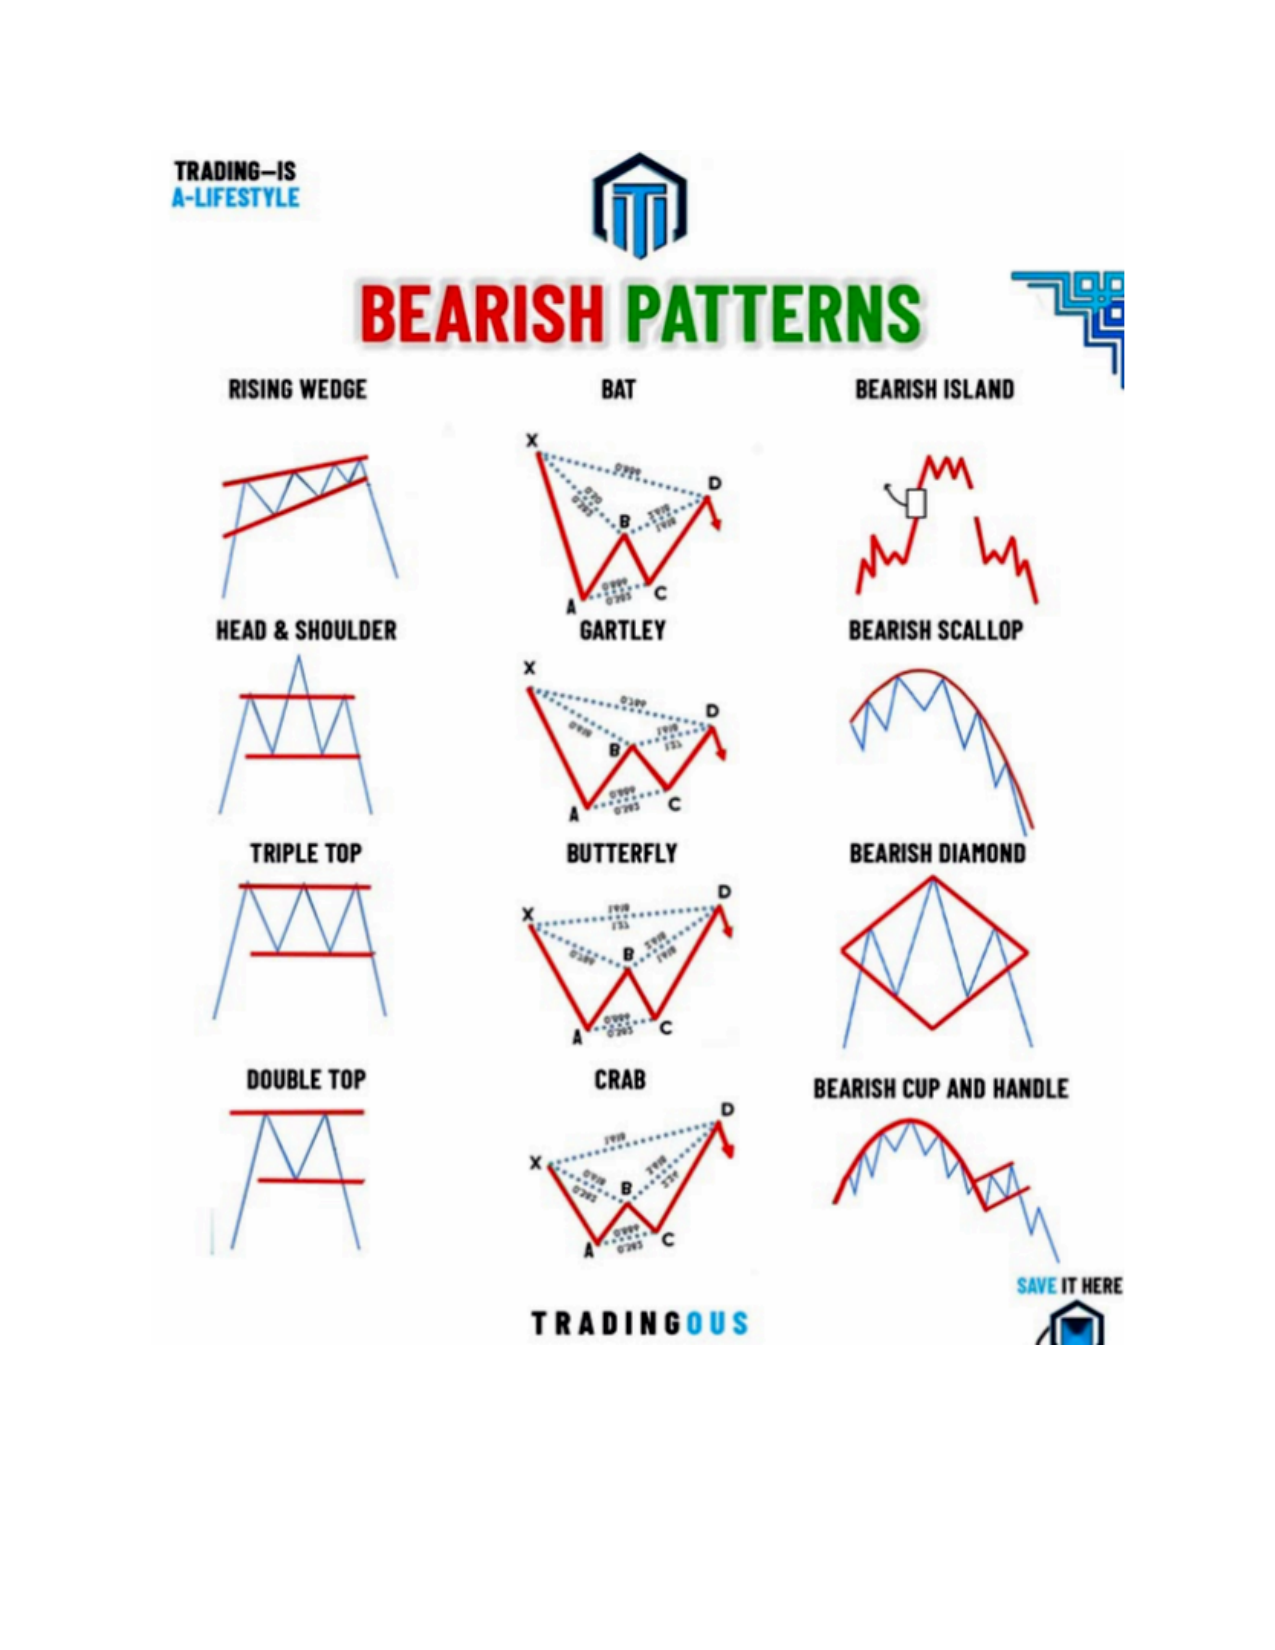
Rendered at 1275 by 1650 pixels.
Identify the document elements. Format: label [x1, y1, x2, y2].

picture [1081, 279, 1092, 290]
picture [150, 150, 1125, 1345]
picture [1111, 279, 1122, 290]
